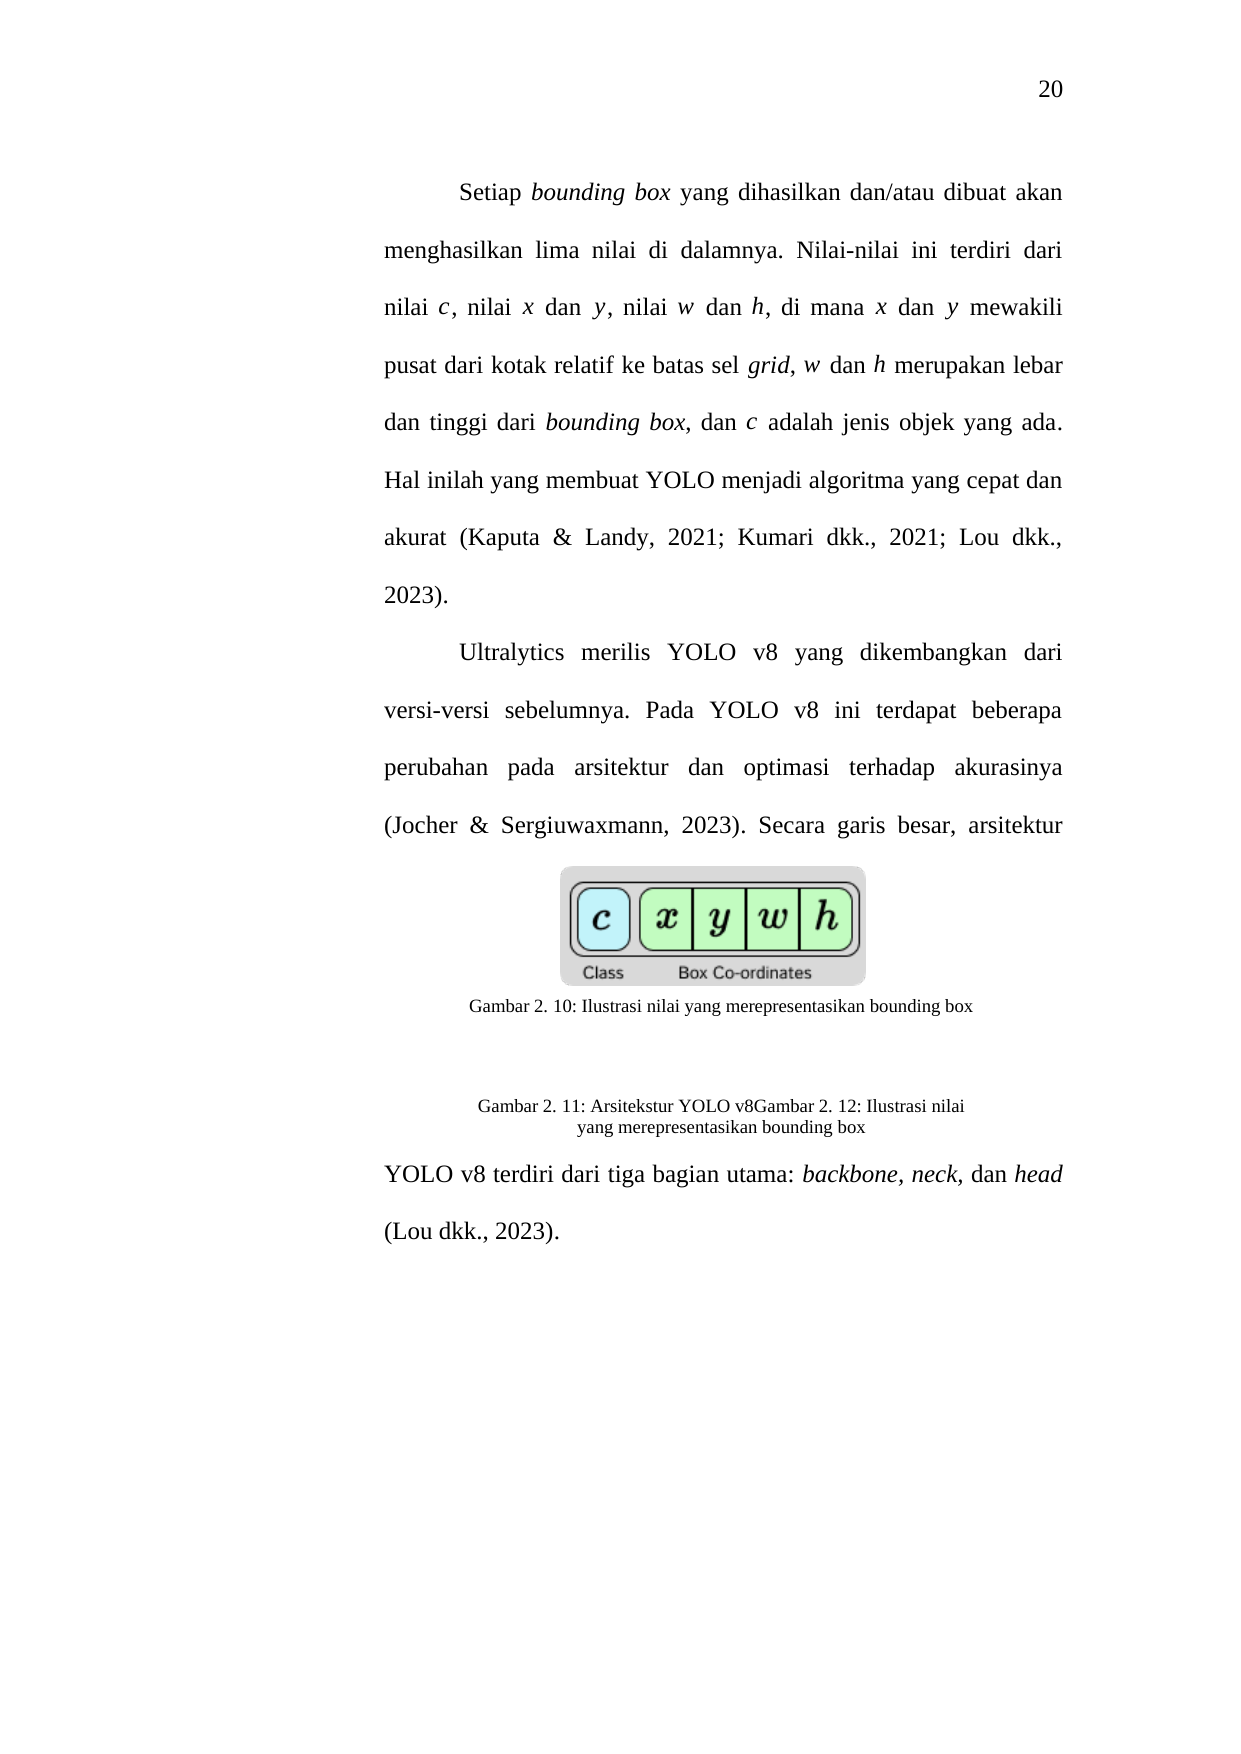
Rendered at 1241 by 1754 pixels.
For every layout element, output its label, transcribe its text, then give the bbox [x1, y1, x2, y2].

text Setiap bounding box yang dihasilkan dan/atau dibuat akan menghasilkan lima nilai di dalamnya. Nilai-nilai ini terdiri dari nilai , nilai dan , nilai dan , di mana dan mewakili pusat dari kotak relatif ke batas sel grid, dan merupakan lebar dan tinggi dari bounding box, dan adalah jenis objek yang ada. Hal inilah yang membuat YOLO menjadi algoritma yang cepat dan akurat . [384, 177, 1063, 608]
text Ultralytics merilis YOLO v8 yang dikembangkan dari versi-versi sebelumnya. Pada YOLO v8 ini terdapat beberapa perubahan pada arsitektur dan optimasi terhadap akurasinya . Secara garis besar, arsitektur YOLO v8 terdiri dari tiga bagian utama: backbone, neck, dan head . [384, 637, 1063, 1245]
picture [560, 866, 866, 986]
